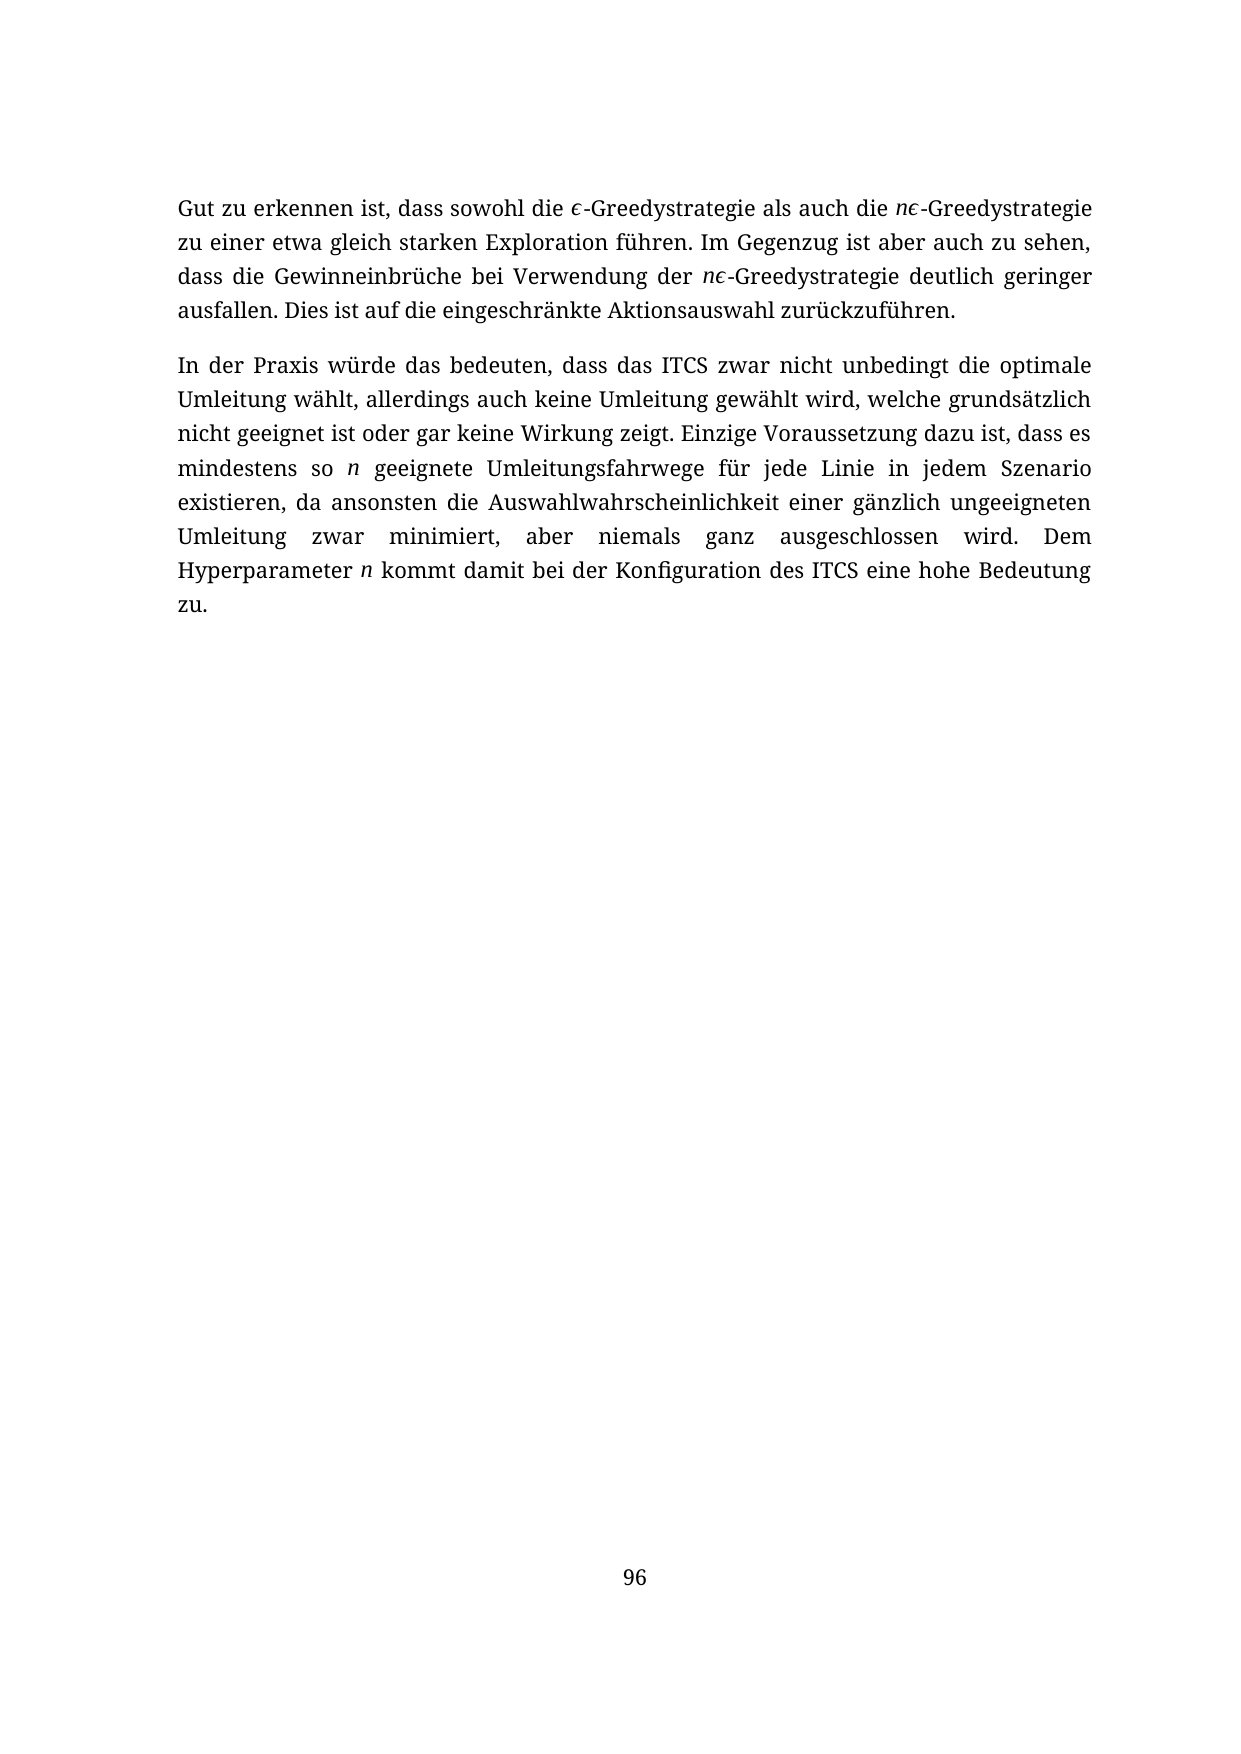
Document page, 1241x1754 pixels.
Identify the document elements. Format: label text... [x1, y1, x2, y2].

text Gut zu erkennen ist, dass sowohl die -Greedystrategie als auch die -Greedystrategie zu einer etwa gleich starken Exploration führen. Im Gegenzug ist aber auch zu sehen, dass die Gewinneinbrüche bei Verwendung der -Greedystrategie deutlich geringer ausfallen. Dies ist auf die eingeschränkte Aktionsauswahl zurückzuführen. [177, 192, 1092, 325]
text In der Praxis würde das bedeuten, dass das ITCS zwar nicht unbedingt die optimale Umleitung wählt, allerdings auch keine Umleitung gewählt wird, welche grundsätzlich nicht geeignet ist oder gar keine Wirkung zeigt. Einzige Voraussetzung dazu ist, dass es mindestens so geeignete Umleitungsfahrwege für jede Linie in jedem Szenario existieren, da ansonsten die Auswahlwahrscheinlichkeit einer gänzlich ungeeigneten Umleitung zwar minimiert, aber niemals ganz ausgeschlossen wird. Dem Hyperparameter kommt damit bei der Konfiguration des ITCS eine hohe Bedeutung zu. [177, 350, 1092, 619]
